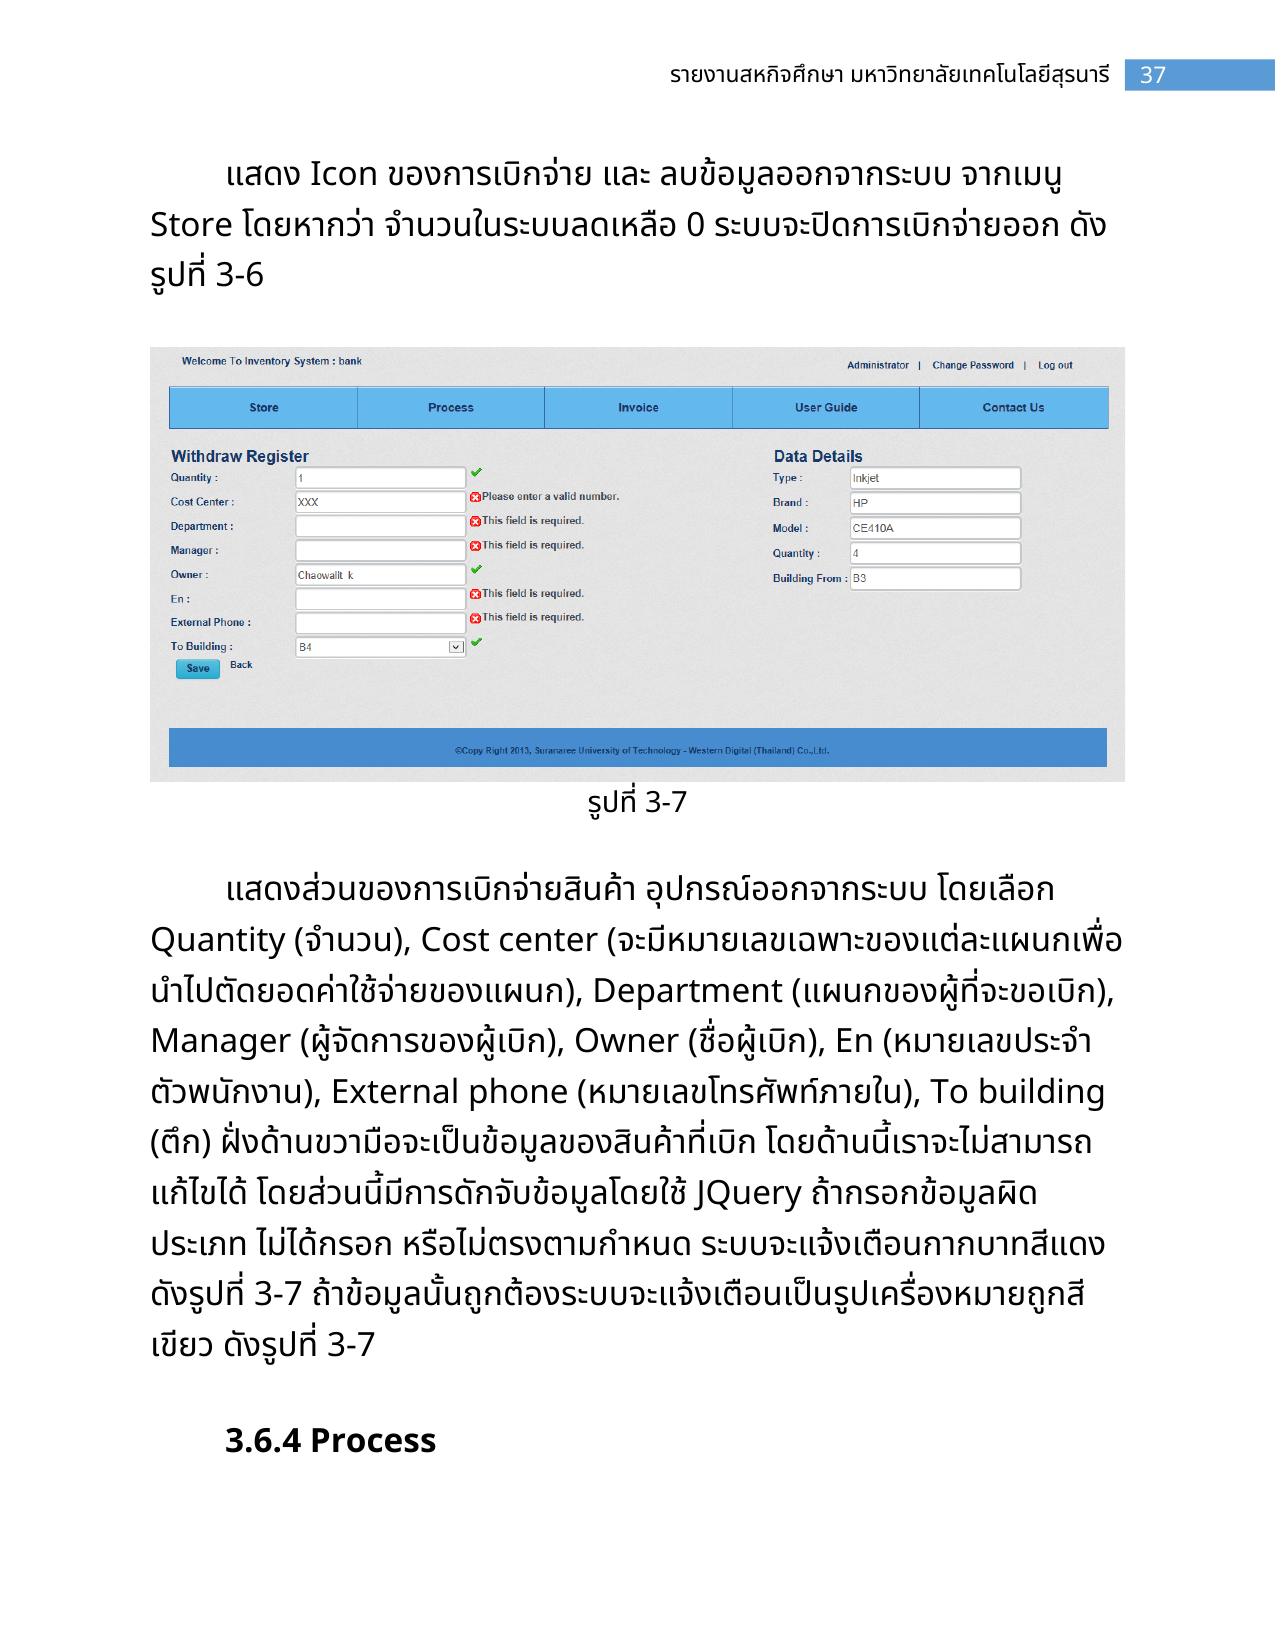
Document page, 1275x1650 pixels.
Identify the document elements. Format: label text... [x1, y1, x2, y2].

text 3.6.4 Process [150, 1417, 1125, 1462]
picture [150, 347, 1125, 782]
text แสดง Icon ของการเบิกจ่าย และ ลบข้อมูลออกจากระบบ จากเมนู Store โดยหากว่า จำนวนในระบบลดเหลือ 0 ระบบจะปิดการเบิกจ่ายออก ดังรูปที่ 3-6 [150, 150, 1125, 302]
text แสดงส่วนของการเบิกจ่ายสินค้า อุปกรณ์ออกจากระบบ โดยเลือก Quantity (จำนวน), Cost center (จะมีหมายเลขเฉพาะของแต่ละแผนกเพื่อนำไปตัดยอดค่าใช้จ่ายของแผนก), Department (แผนกของผู้ที่จะขอเบิก), Manager (ผู้จัดการของผู้เบิก), Owner (ชื่อผู้เบิก), En (หมายเลขประจำตัวพนักงาน), External phone (หมายเลขโทรศัพท์ภายใน), To building (ตึก) ฝั่งด้านขวามือจะเป็นข้อมูลของสินค้าที่เบิก โดยด้านนี้เราจะไม่สามารถแก้ไขได้ โดยส่วนนี้มีการดักจับข้อมูลโดยใช้ JQuery ถ้ากรอกข้อมูลผิดประเภท ไม่ได้กรอก หรือไม่ตรงตามกำหนด ระบบจะแจ้งเตือนกากบาทสีแดง ดังรูปที่ 3-7 ถ้าข้อมูลนั้นถูกต้องระบบจะแจ้งเตือนเป็นรูปเครื่องหมายถูกสีเขียว ดังรูปที่ 3-7 [150, 865, 1125, 1371]
text รูปที่ 3-7 [150, 782, 1125, 826]
